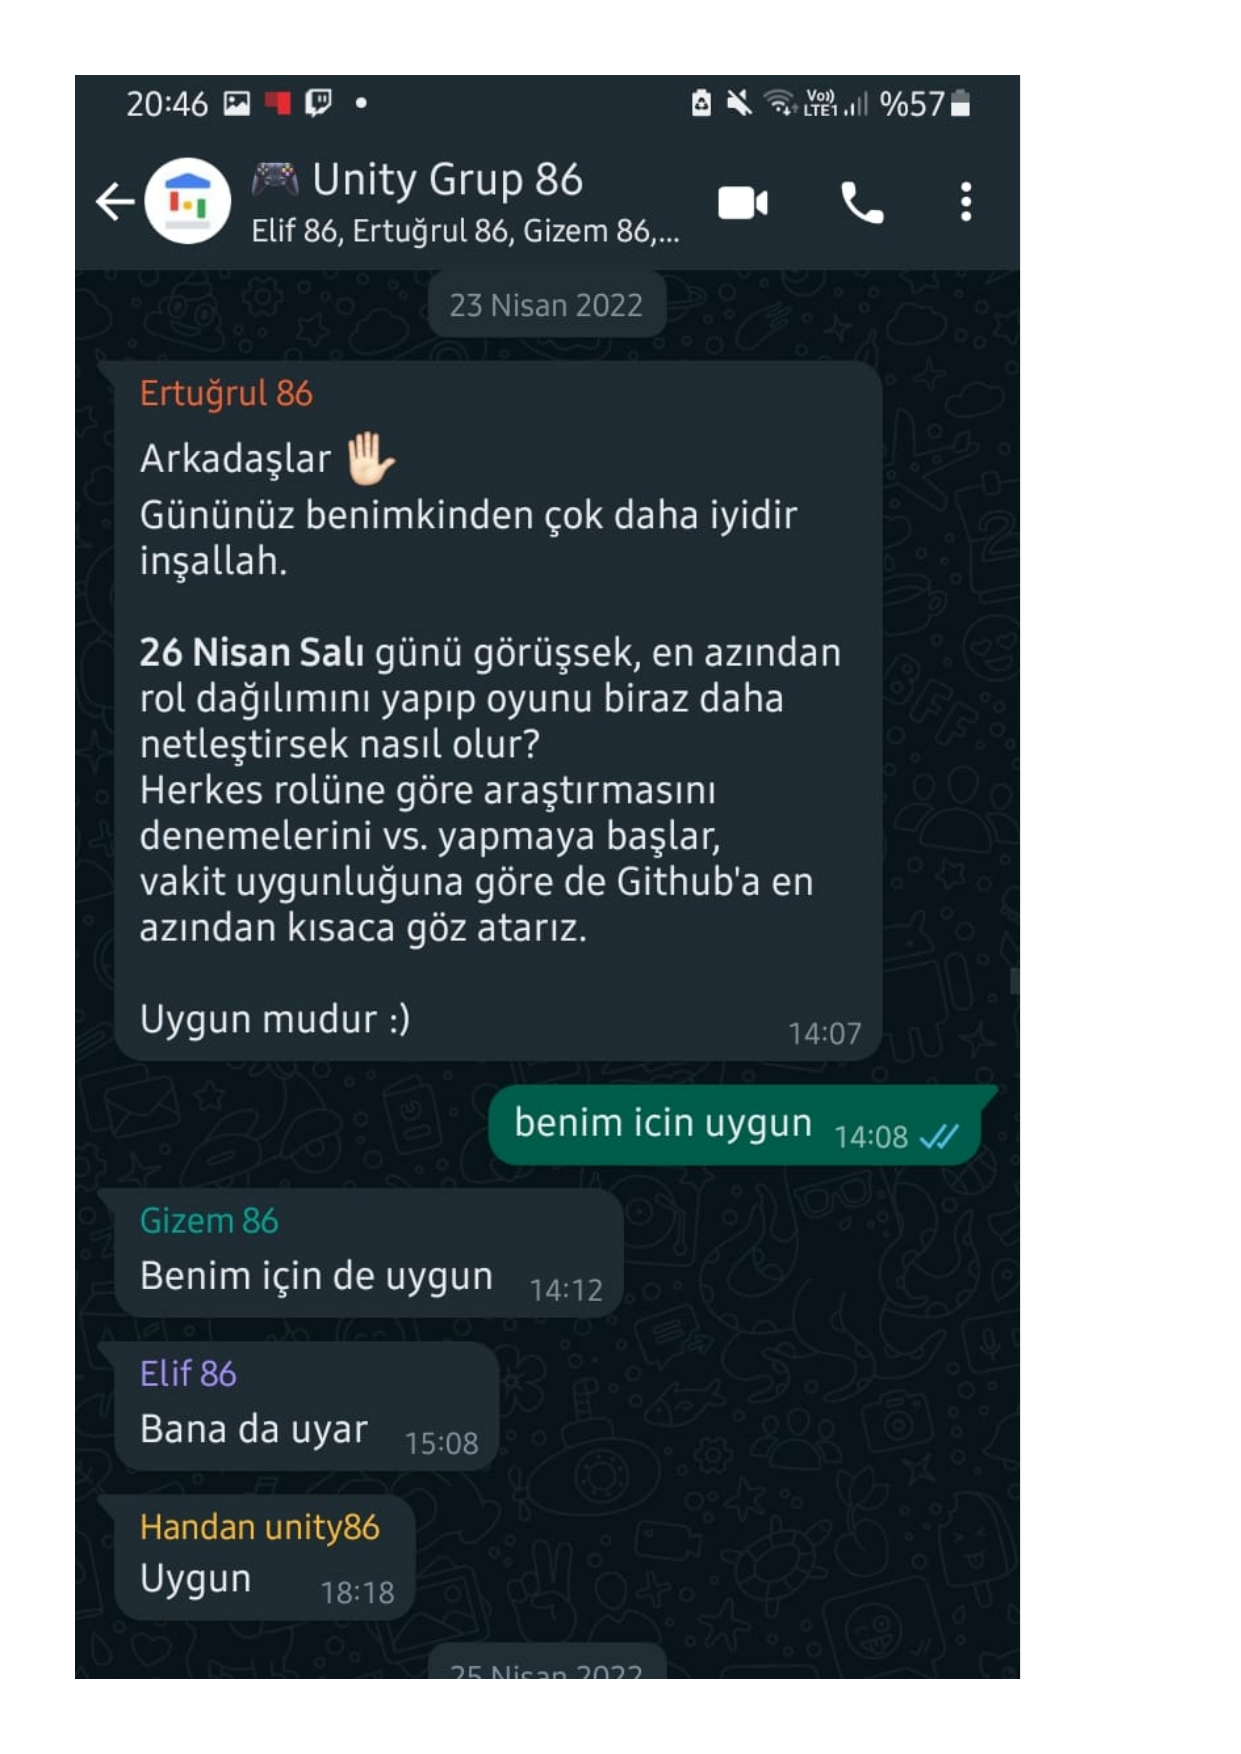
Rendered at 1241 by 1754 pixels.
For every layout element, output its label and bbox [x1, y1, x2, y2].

picture [75, 75, 1021, 1679]
